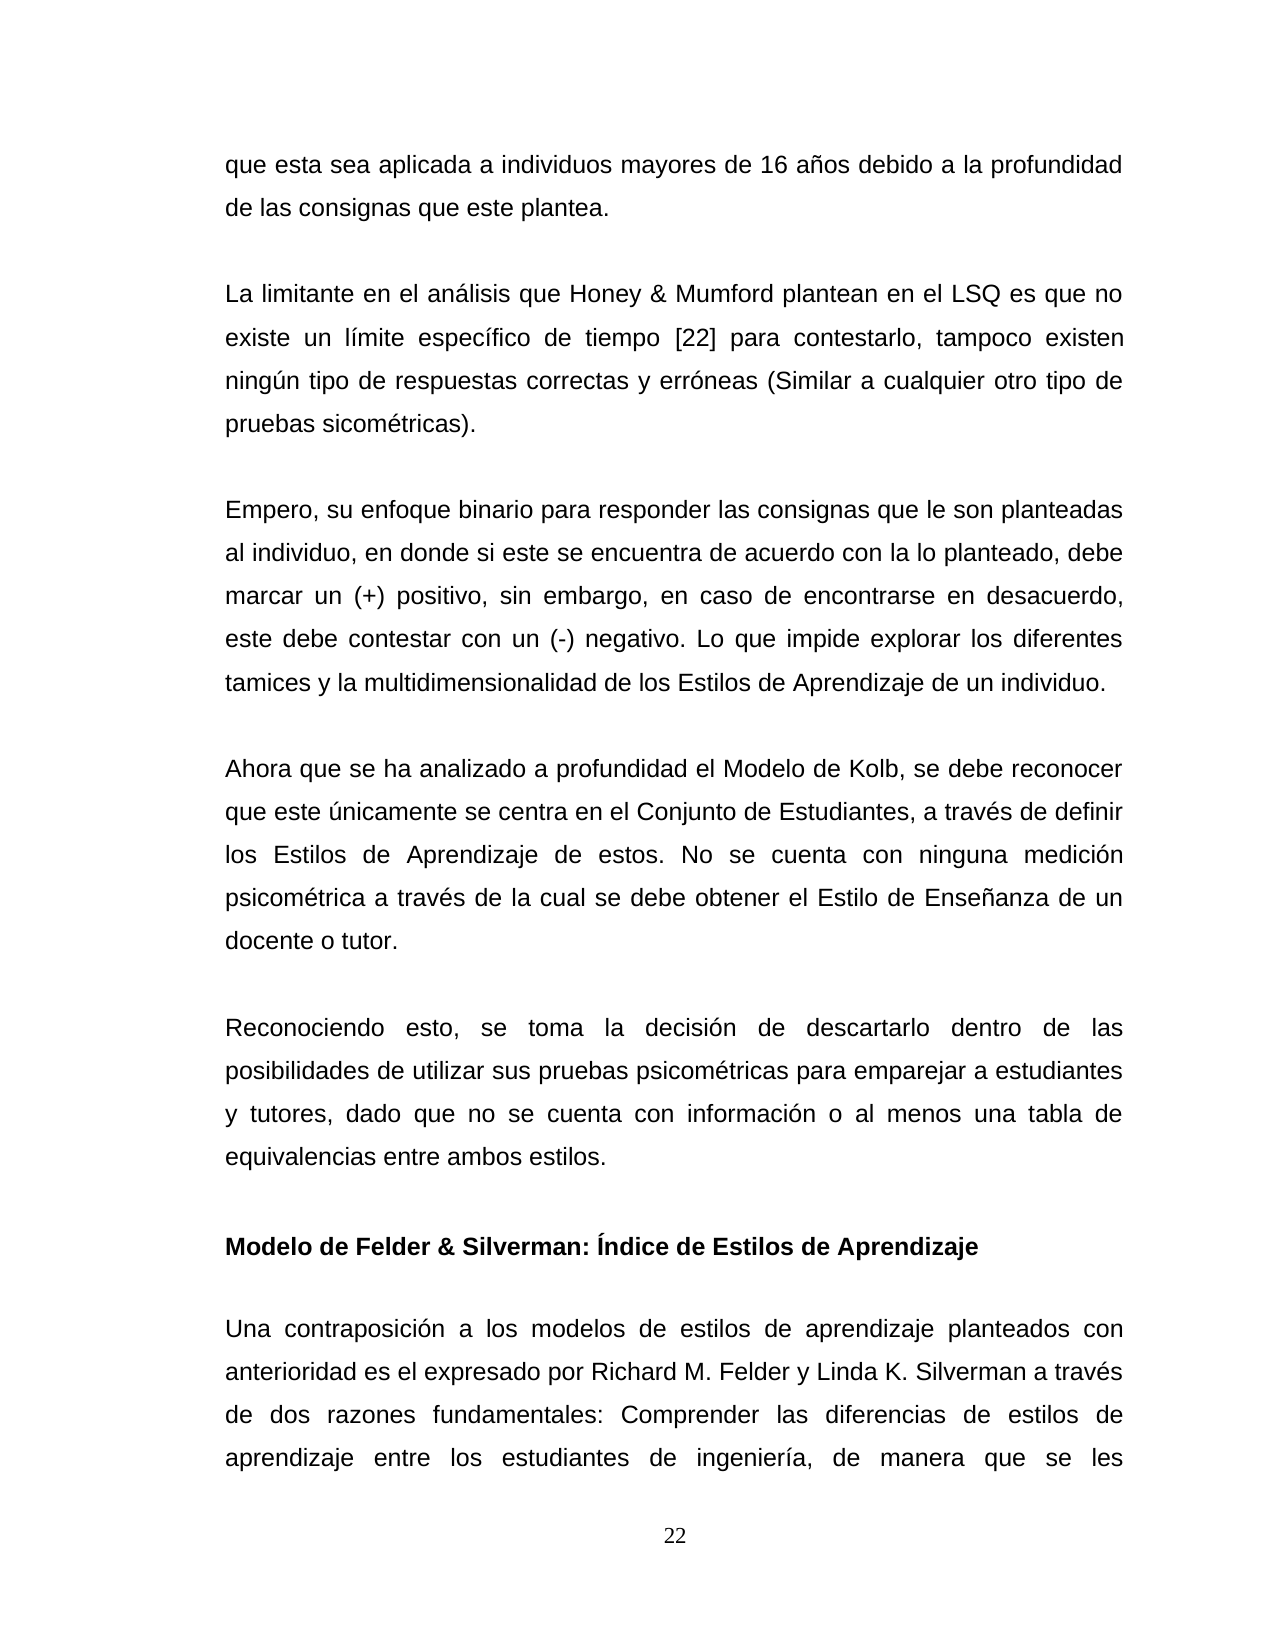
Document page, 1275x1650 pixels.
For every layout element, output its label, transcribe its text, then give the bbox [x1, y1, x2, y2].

text Ahora que se ha analizado a profundidad el Modelo de Kolb, se debe reconocer que este únicamente se centra en el Conjunto de Estudiantes, a través de definir los Estilos de Aprendizaje de estos. No se cuenta con ninguna medición psicométrica a través de la cual se debe obtener el Estilo de Enseñanza de un docente o tutor. [225, 754, 1125, 955]
text Reconociendo esto, se toma la decisión de descartarlo dentro de las posibilidades de utilizar sus pruebas psicométricas para emparejar a estudiantes y tutores, dado que no se cuenta con información o al menos una tabla de equivalencias entre ambos estilos. [225, 1012, 1125, 1171]
subtitle Modelo de Felder & Silverman: Índice de Estilos de Aprendizaje [225, 1232, 1125, 1261]
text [225, 150, 1125, 222]
text Empero, su enfoque binario para responder las consignas que le son planteadas al individuo, en donde si este se encuentra de acuerdo con la lo planteado, debe marcar un (+) positivo, sin embargo, en caso de encontrarse en desacuerdo, este debe contestar con un (-) negativo. Lo que impide explorar los diferentes tamices y la multidimensionalidad de los Estilos de Aprendizaje de un individuo. [225, 495, 1125, 696]
text La limitante en el análisis que Honey & Mumford plantean en el LSQ es que no existe un límite específico de tiempo para contestarlo, tampoco existen ningún tipo de respuestas correctas y erróneas (Similar a cualquier otro tipo de pruebas sicométricas). [225, 279, 1125, 437]
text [225, 1314, 1125, 1472]
